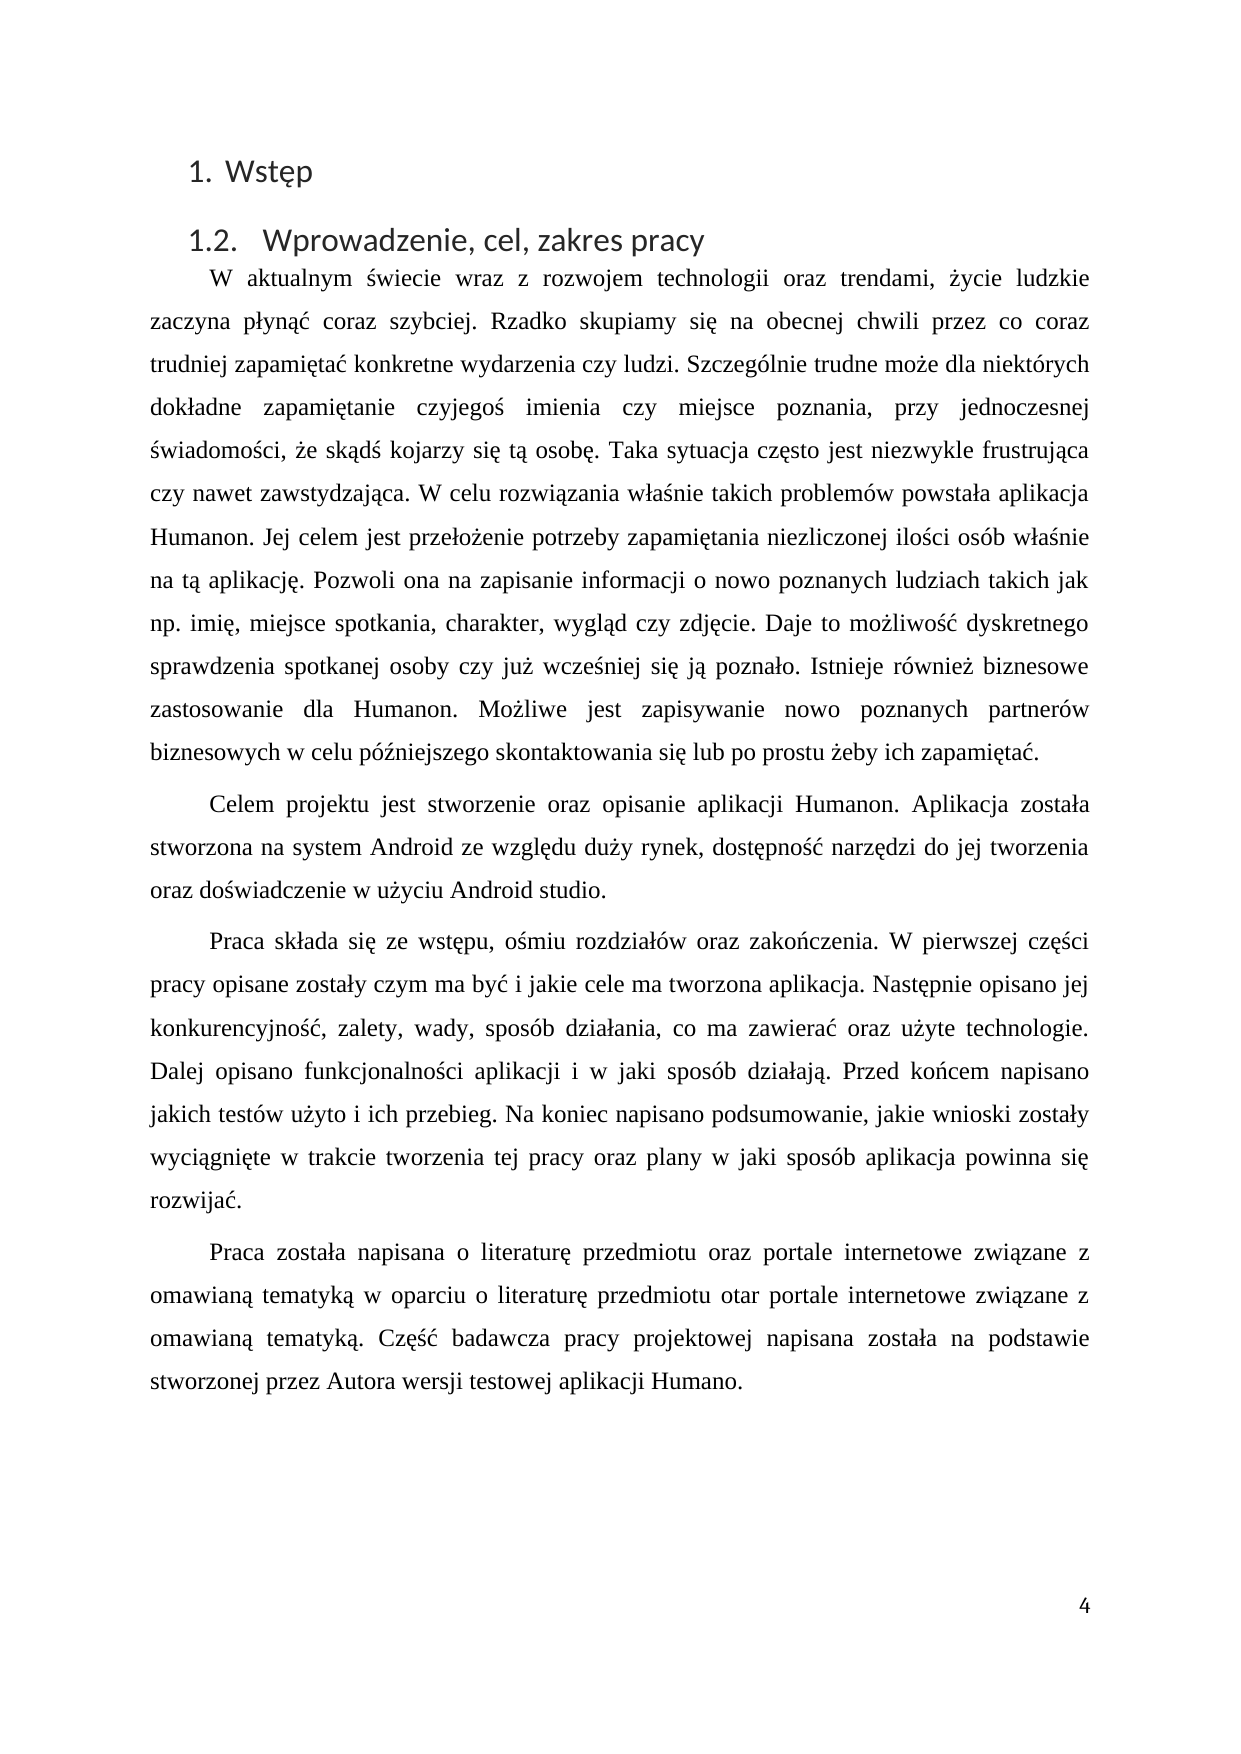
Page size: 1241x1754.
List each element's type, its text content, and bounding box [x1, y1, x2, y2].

text Praca składa się ze wstępu, ośmiu rozdziałów oraz zakończenia. W pierwszej części pracy opisane zostały czym ma być i jakie cele ma tworzona aplikacja. Następnie opisano jej konkurencyjność, zalety, wady, sposób działania, co ma zawierać oraz użyte technologie. Dalej opisano funkcjonalności aplikacji i w jaki sposób działają. Przed końcem napisano jakich testów użyto i ich przebieg. Na koniec napisano podsumowanie, jakie wnioski zostały wyciągnięte w trakcie tworzenia tej pracy oraz plany w jaki sposób aplikacja powinna się rozwijać. [150, 926, 1090, 1214]
text Celem projektu jest stworzenie oraz opisanie aplikacji Humanon. Aplikacja została stworzona na system Android ze względu duży rynek, dostępność narzędzi do jej tworzenia oraz doświadczenie w użyciu Android studio. [150, 789, 1090, 904]
subtitle Wprowadzenie, cel, zakres pracy [187, 219, 1090, 260]
text W aktualnym świecie wraz z rozwojem technologii oraz trendami, życie ludzkie zaczyna płynąć coraz szybciej. Rzadko skupiamy się na obecnej chwili przez co coraz trudniej zapamiętać konkretne wydarzenia czy ludzi. Szczególnie trudne może dla niektórych dokładne zapamiętanie czyjegoś imienia czy miejsce poznania, przy jednoczesnej świadomości, że skądś kojarzy się tą osobę. Taka sytuacja często jest niezwykle frustrująca czy nawet zawstydzająca. W celu rozwiązania właśnie takich problemów powstała aplikacja Humanon. Jej celem jest przełożenie potrzeby zapamiętania niezliczonej ilości osób właśnie na tą aplikację. Pozwoli ona na zapisanie informacji o nowo poznanych ludziach takich jak np. imię, miejsce spotkania, charakter, wygląd czy zdjęcie. Daje to możliwość dyskretnego sprawdzenia spotkanej osoby czy już wcześniej się ją poznało. Istnieje również biznesowe zastosowanie dla Humanon. Możliwe jest zapisywanie nowo poznanych partnerów biznesowych w celu późniejszego skontaktowania się lub po prostu żeby ich zapamiętać. [150, 263, 1090, 766]
text Praca została napisana o literaturę przedmiotu oraz portale internetowe związane z omawianą tematyką w oparciu o literaturę przedmiotu otar portale internetowe związane z omawianą tematyką. Część badawcza pracy projektowej napisana została na podstawie stworzonej przez Autora wersji testowej aplikacji Humano. [150, 1237, 1090, 1395]
subtitle Wstęp [187, 150, 1090, 191]
